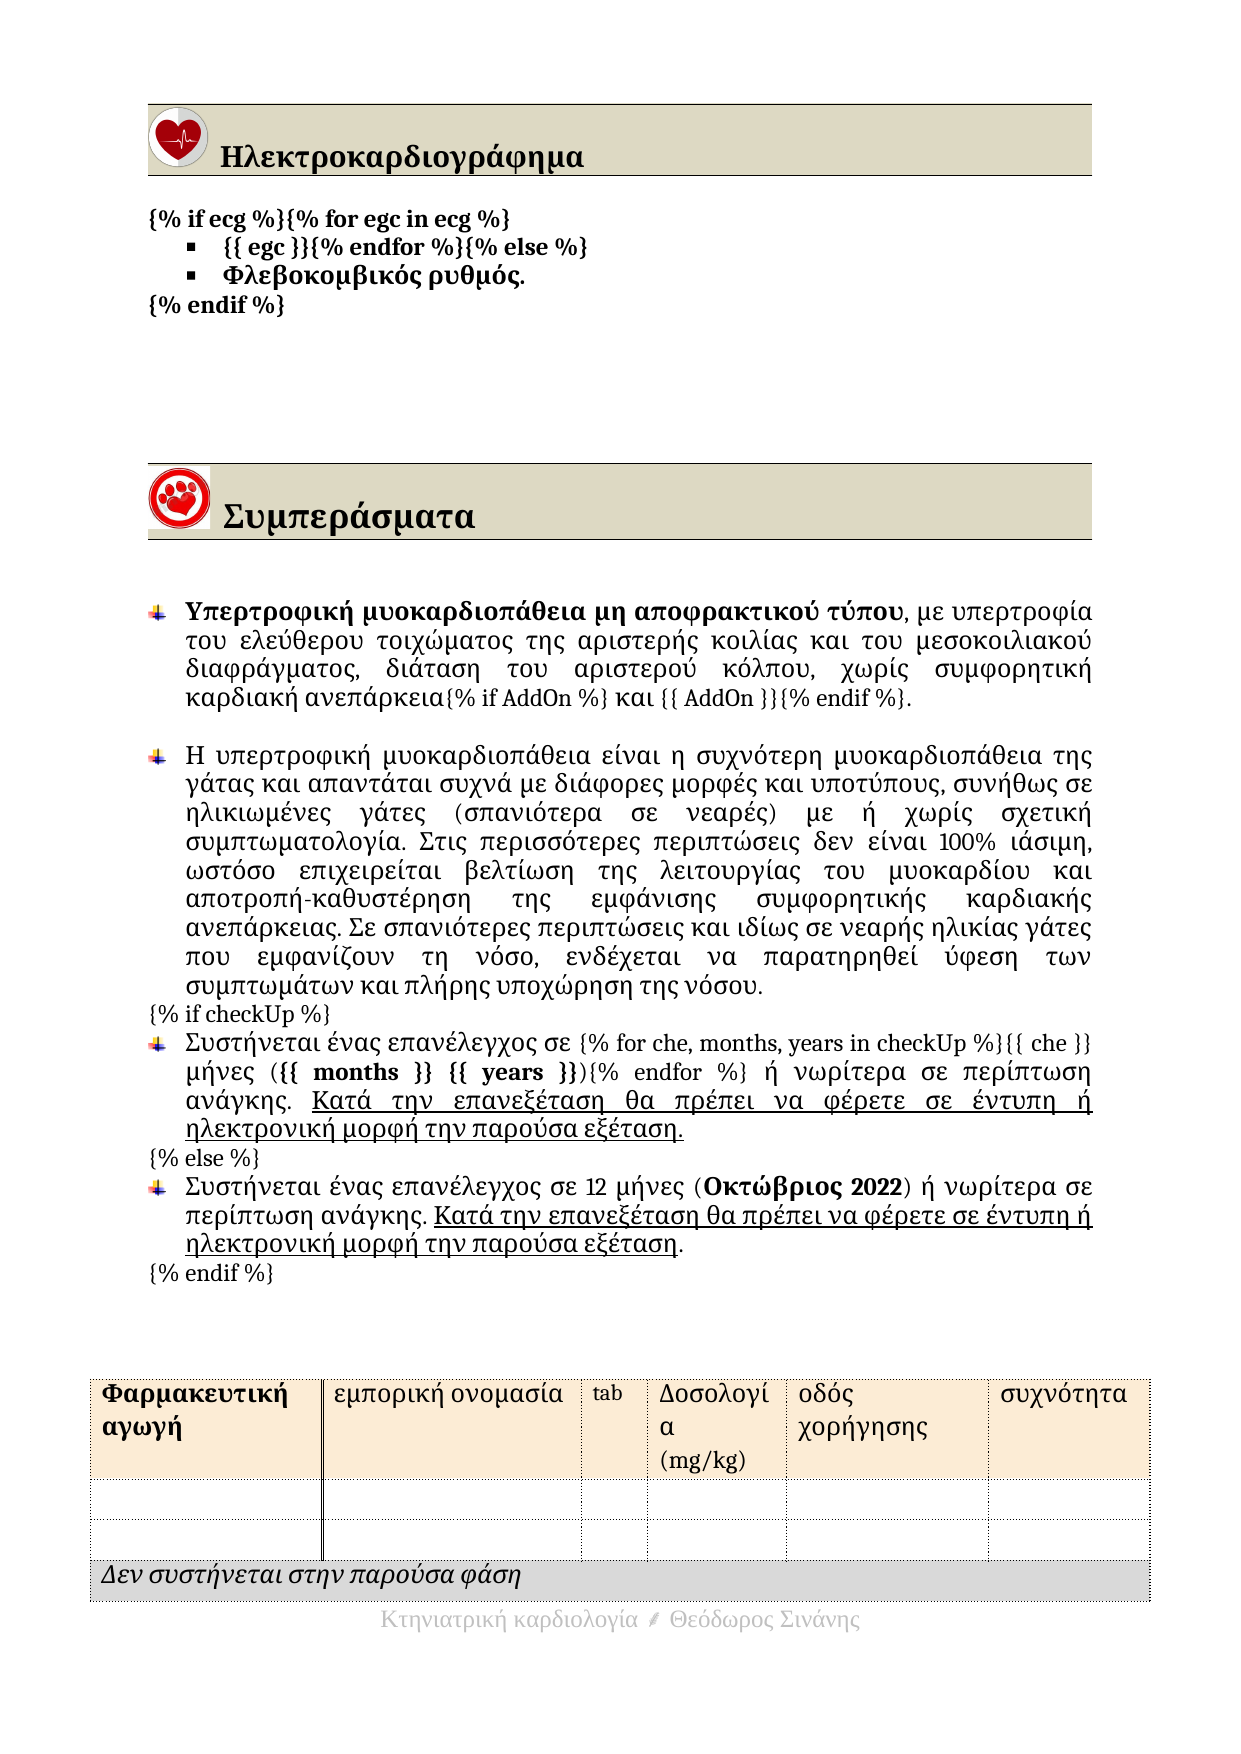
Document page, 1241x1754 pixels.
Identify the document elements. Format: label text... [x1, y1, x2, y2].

table_cell [324, 1519, 581, 1560]
table_cell [581, 1479, 648, 1519]
text {% endif %} [148, 291, 1092, 319]
table_cell [989, 1479, 1150, 1519]
table_cell [989, 1519, 1150, 1560]
table_cell Δεν συστήνεται στην παρούσα φάση [90, 1560, 1150, 1601]
text {% if checkUp %} [148, 1000, 1092, 1029]
table_header οδός χορήγησης [787, 1379, 989, 1478]
text {% else %} [148, 1144, 1092, 1173]
table_cell [648, 1479, 787, 1519]
table_cell [787, 1479, 989, 1519]
picture [148, 747, 166, 765]
picture [148, 603, 166, 621]
table_cell [324, 1479, 581, 1519]
table_header Φαρμακευτική αγωγή [90, 1379, 321, 1478]
table_cell [581, 1519, 648, 1560]
picture [147, 106, 209, 168]
list Συστήνεται ένας επανέλεγχος σε {% for che, months, years in checkUp %}{{ che }} μήνες ({{ months }} {{ years }}){% endfor %} ή νωρίτερα σε περίπτωση ανάγκης. Κατά την επανεξέταση θα πρέπει να φέρετε σε έντυπη ή ηλεκτρονική μορφή την παρούσα εξέταση. [148, 1029, 1092, 1144]
table_header Δοσολογία (mg/kg) [648, 1379, 787, 1478]
list Συστήνεται ένας επανέλεγχος σε 12 μήνες (Οκτώβριος 2022) ή νωρίτερα σε περίπτωση ανάγκης. Κατά την επανεξέταση θα πρέπει να φέρετε σε έντυπη ή ηλεκτρονική μορφή την παρούσα εξέταση. [148, 1173, 1092, 1259]
picture [148, 1178, 166, 1196]
list Υπερτροφική μυοκαρδιοπάθεια μη αποφρακτικού τύπου, με υπερτροφία του ελεύθερου τοιχώματος της αριστερής κοιλίας και του μεσοκοιλιακού διαφράγματος, διάταση του αριστερού κόλπου, χωρίς συμφορητική καρδιακή ανεπάρκεια{% if AddOn %} και {{ AddOn }}{% endif %}. [148, 598, 1092, 713]
text {% endif %} [148, 1259, 1092, 1288]
table_header εμπορική ονομασία [324, 1379, 581, 1478]
text {% if ecg %}{% for egc in ecg %} [148, 204, 1092, 233]
list Η υπερτροφική μυοκαρδιοπάθεια είναι η συχνότερη μυοκαρδιοπάθεια της γάτας και απαντάται συχνά με διάφορες μορφές και υποτύπους, συνήθως σε ηλικιωμένες γάτες (σπανιότερα σε νεαρές) με ή χωρίς σχετική συμπτωματολογία. Στις περισσότερες περιπτώσεις δεν είναι 100% ιάσιμη, ωστόσο επιχειρείται βελτίωση της λειτουργίας του μυοκαρδίου και αποτροπή-καθυστέρηση της εμφάνισης συμφορητικής καρδιακής ανεπάρκειας. Σε σπανιότερες περιπτώσεις και ιδίως σε νεαρής ηλικίας γάτες που εμφανίζουν τη νόσο, ενδέχεται να παρατηρηθεί ύφεση των συμπτωμάτων και πλήρης υποχώρηση της νόσου. [148, 742, 1092, 1000]
table_cell [90, 1479, 321, 1519]
picture [148, 1035, 166, 1052]
table_cell [787, 1519, 989, 1560]
picture [147, 466, 211, 529]
list {{ egc }}{% endfor %}{% else %} [185, 233, 1092, 262]
text Ηλεκτροκαρδιογράφημα [148, 105, 1092, 175]
table_header tab [581, 1379, 648, 1478]
table_cell [90, 1519, 321, 1560]
list Φλεβοκομβικός ρυθμός. [185, 262, 1092, 291]
table_cell [648, 1519, 787, 1560]
subtitle Συμπεράσματα [148, 464, 1092, 539]
table_header συχνότητα [989, 1379, 1150, 1478]
